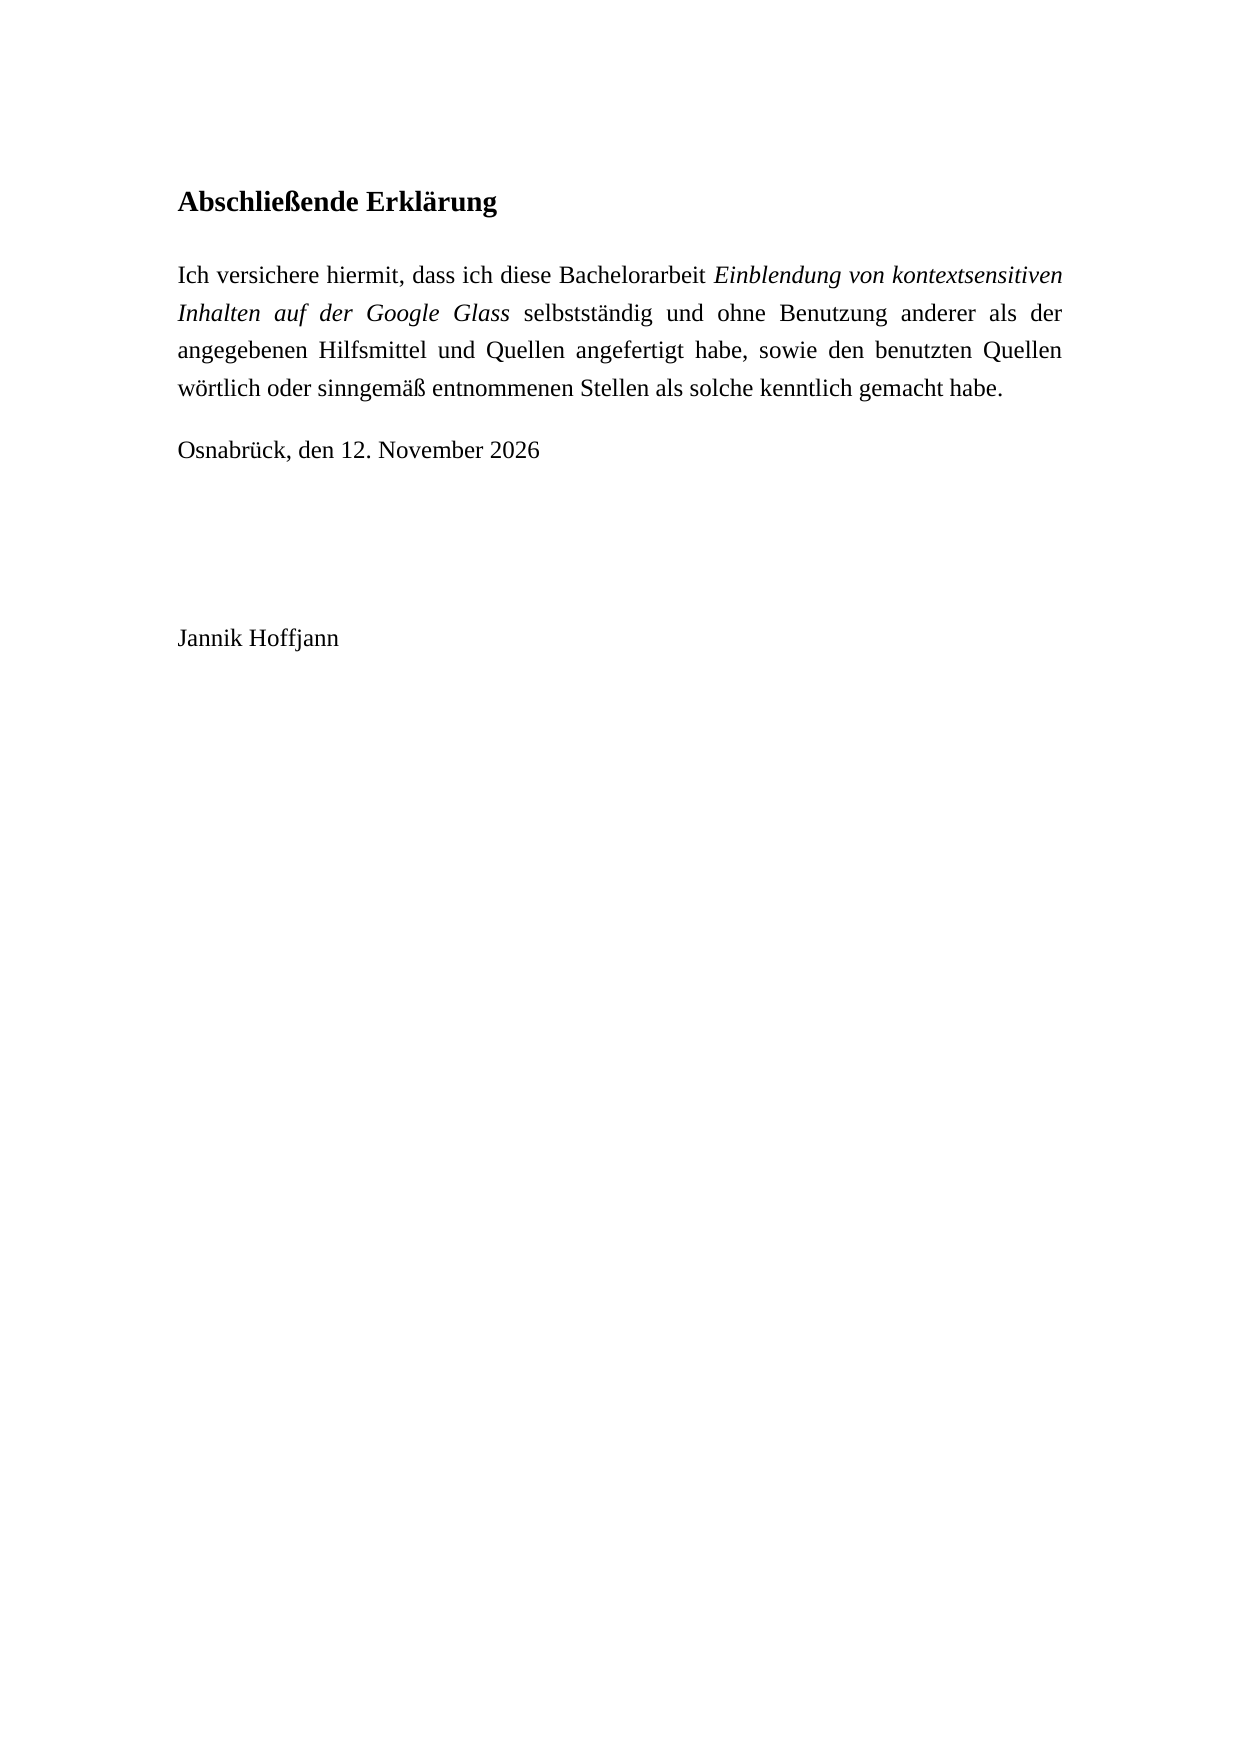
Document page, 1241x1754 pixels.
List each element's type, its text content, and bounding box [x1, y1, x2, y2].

text Osnabrück, den 9. Januar 2015 [177, 426, 1063, 464]
text Ich versichere hiermit, dass ich diese Bachelorarbeit Einblendung von kontextsensitiven Inhalten auf der Google Glass selbstständig und ohne Benutzung anderer als der angegebenen Hilfsmittel und Quellen angefertigt habe, sowie den benutzten Quellen wörtlich oder sinngemäß entnommenen Stellen als solche kenntlich gemacht habe. [177, 251, 1063, 401]
subtitle Abschließende Erklärung [177, 184, 1063, 218]
text Jannik Hoffjann [177, 614, 1063, 651]
